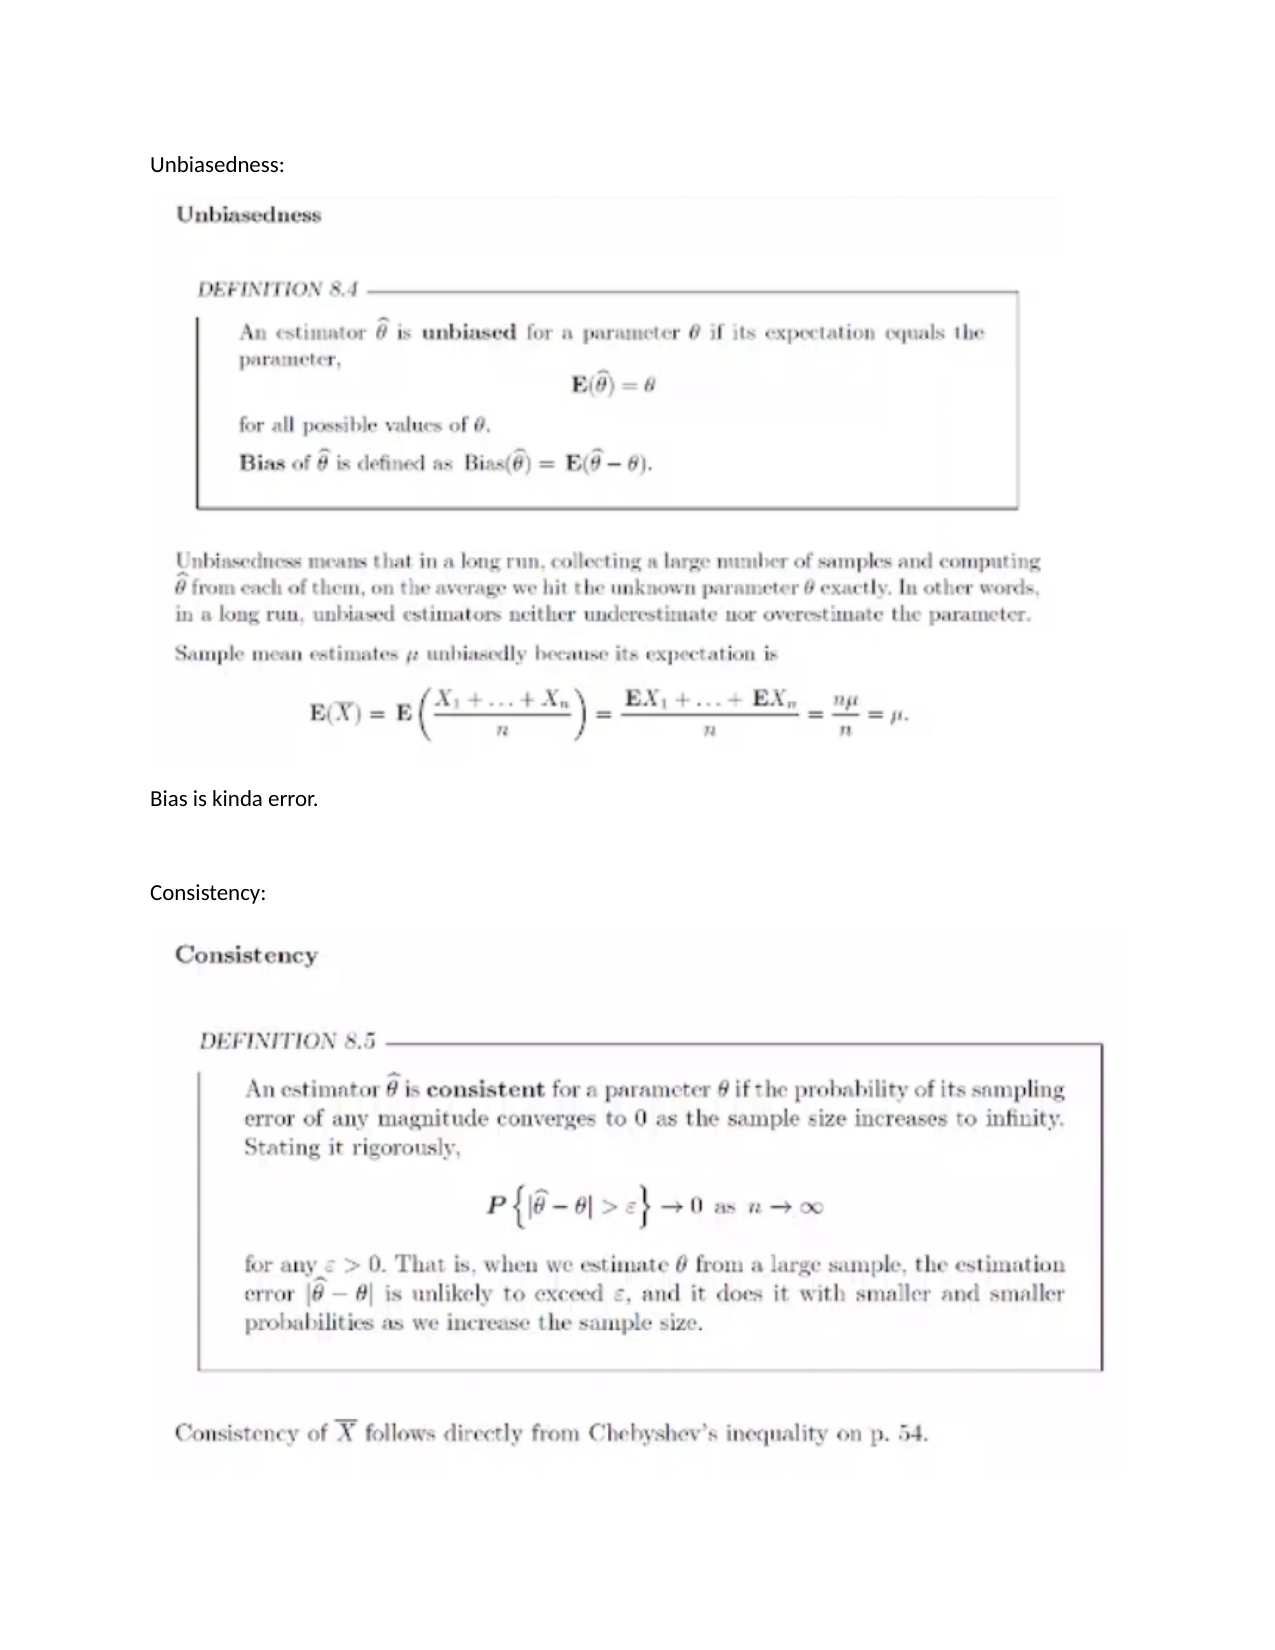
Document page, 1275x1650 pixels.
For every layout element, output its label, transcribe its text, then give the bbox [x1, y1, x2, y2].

text Unbiasedness: [150, 150, 1125, 178]
text Consistency: [150, 878, 1125, 906]
picture [150, 925, 1125, 1477]
text Bias is kinda error. [150, 784, 1125, 812]
picture [150, 196, 1066, 766]
